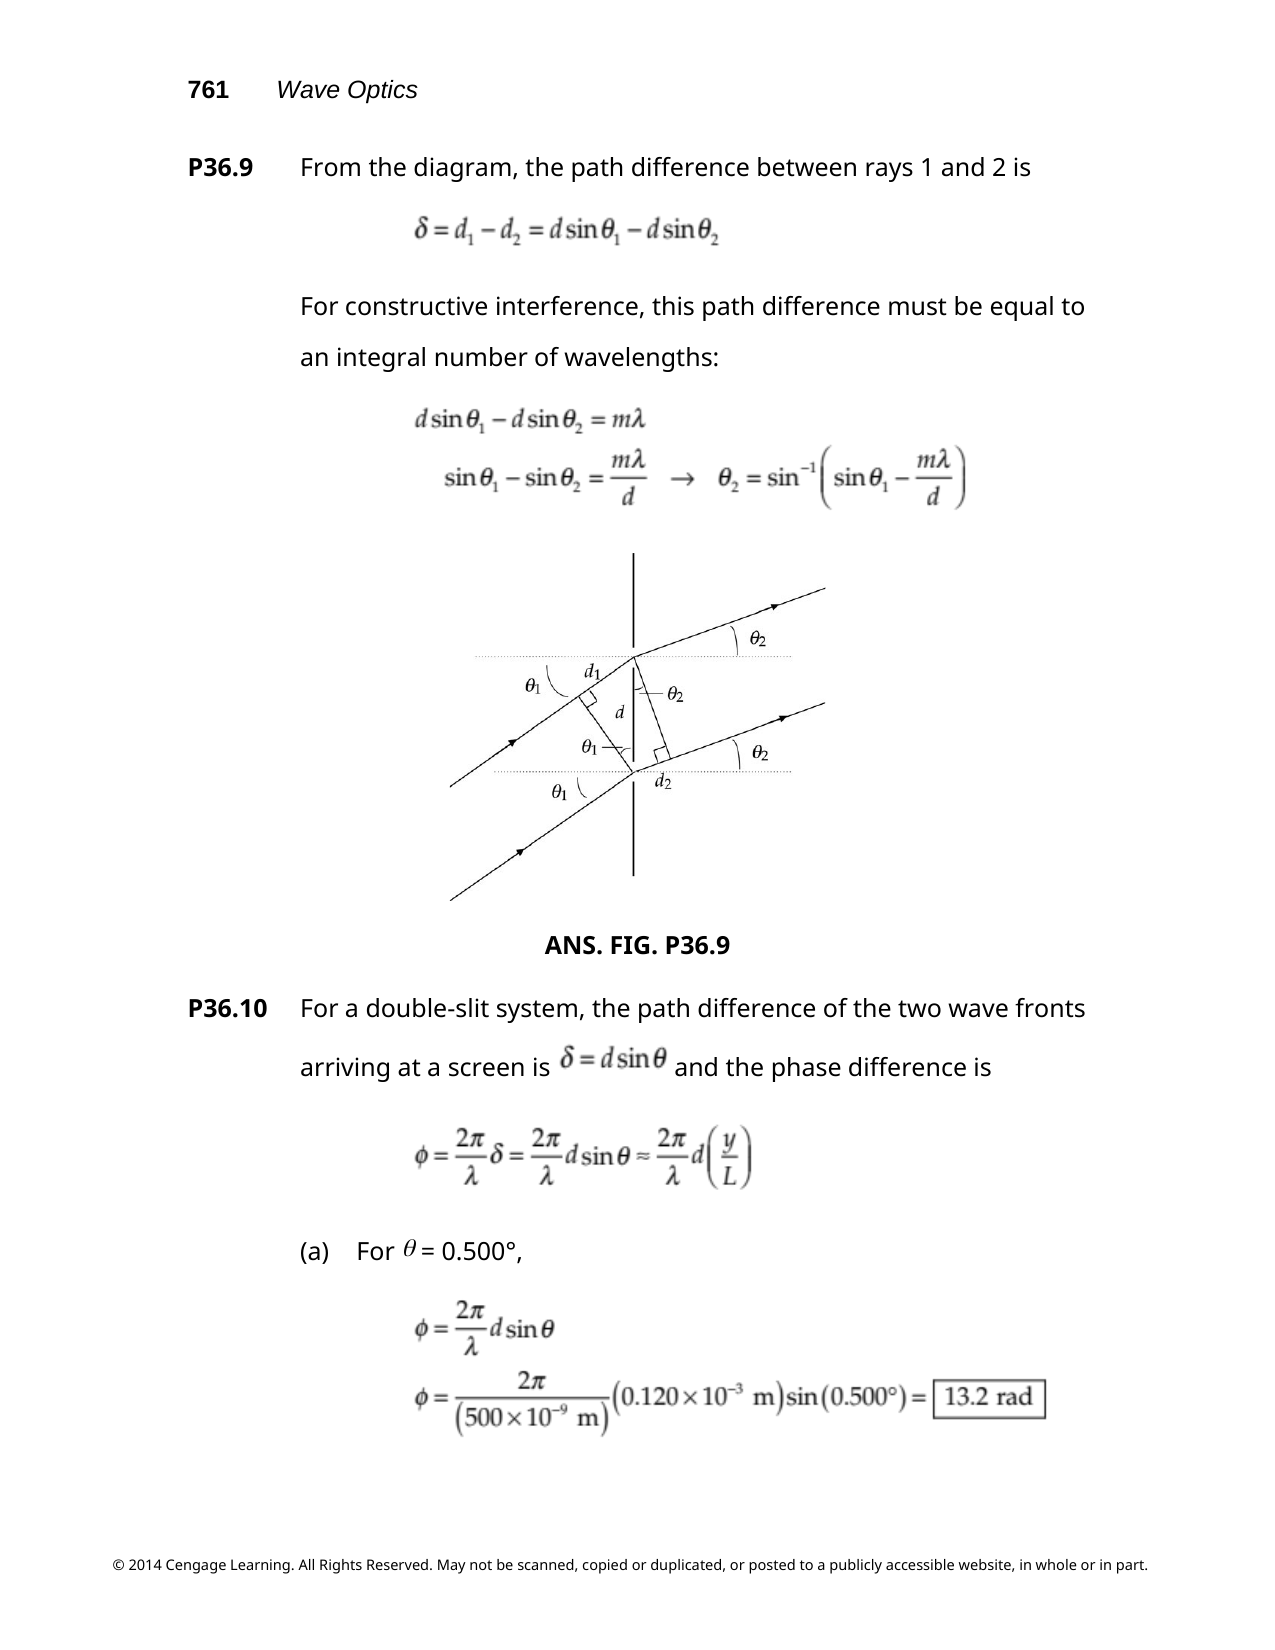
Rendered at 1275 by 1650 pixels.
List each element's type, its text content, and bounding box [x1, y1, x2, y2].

text P36.9 From the diagram, the path difference between rays 1 and 2 is [187, 150, 1087, 184]
text (a) For = 0.500°, [187, 1233, 1087, 1267]
text ANS. FIG. P36.9 [187, 927, 1087, 961]
text For constructive interference, this path difference must be equal to an integral number of wavelengths: [187, 289, 1087, 374]
picture [449, 553, 826, 901]
text P36.10 For a double-slit system, the path difference of the two wave fronts arriving at a screen is and the phase difference is [187, 991, 1087, 1091]
